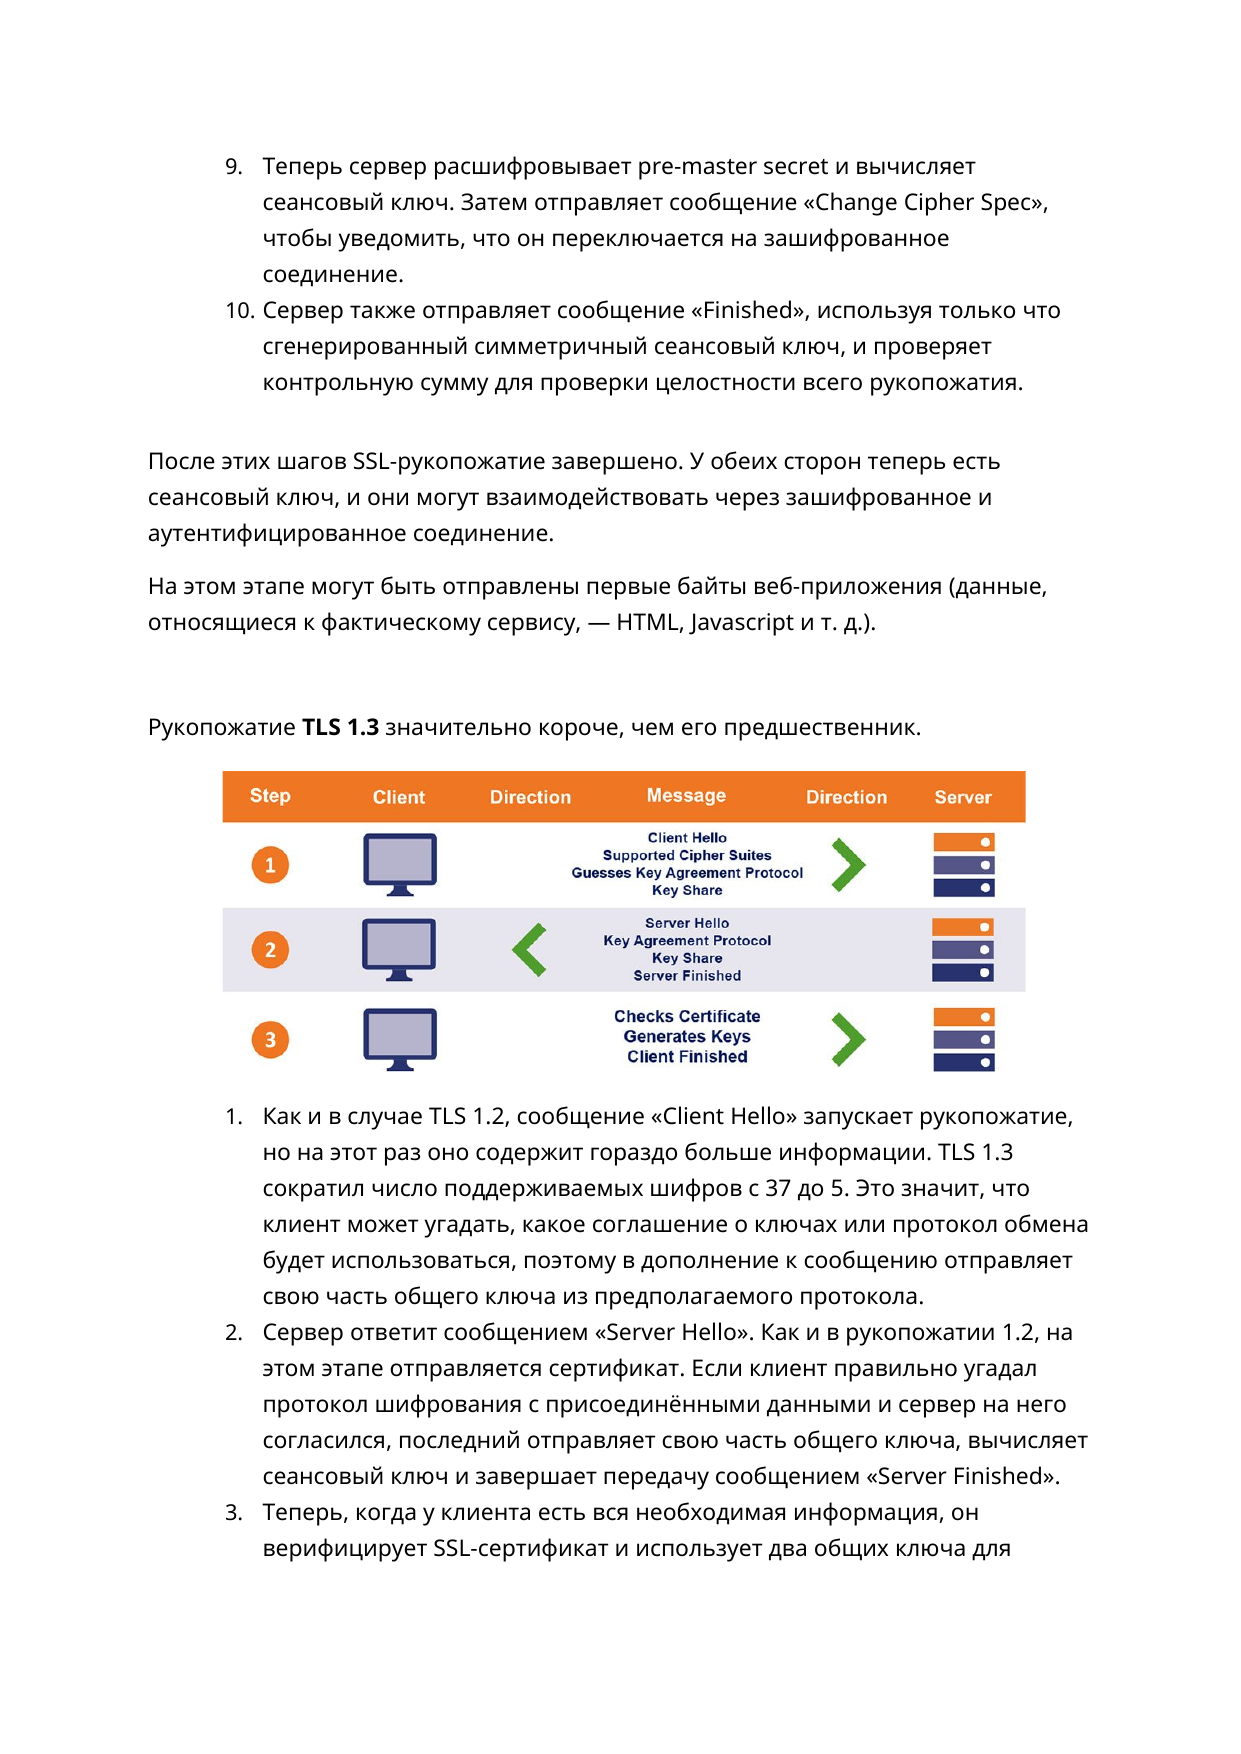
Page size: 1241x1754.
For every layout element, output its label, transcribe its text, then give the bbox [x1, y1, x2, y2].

list Сервер также отправляет сообщение «Finished», используя только что сгенерированный симметричный сеансовый ключ, и проверяет контрольную сумму для проверки целостности всего рукопожатия. [225, 294, 1090, 397]
list Как и в случае TLS 1.2, сообщение «Client Hello» запускает рукопожатие, но на этот раз оно содержит гораздо больше информации. TLS 1.3 сократил число поддерживаемых шифров с 37 до 5. Это значит, что клиент может угадать, какое соглашение о ключах или протокол обмена будет использоваться, поэтому в дополнение к сообщению отправляет свою часть общего ключа из предполагаемого протокола. [225, 1100, 1090, 1311]
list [225, 1496, 1090, 1563]
text Рукопожатие TLS 1.3 значительно короче, чем его предшественник. [148, 711, 1090, 742]
text На этом этапе могут быть отправлены первые байты веб-приложения (данные, относящиеся к фактическому сервису, — HTML, Javascript и т. д.). [148, 570, 1090, 637]
list Теперь сервер расшифровывает pre-master secret и вычисляет сеансовый ключ. Затем отправляет сообщение «Change Cipher Spec», чтобы уведомить, что он переключается на зашифрованное соединение. [225, 150, 1090, 289]
picture [222, 771, 1026, 1072]
text После этих шагов SSL-рукопожатие завершено. У обеих сторон теперь есть сеансовый ключ, и они могут взаимодействовать через зашифрованное и аутентифицированное соединение. [148, 445, 1090, 548]
list Сервер ответит сообщением «Server Hello». Как и в рукопожатии 1.2, на этом этапе отправляется сертификат. Если клиент правильно угадал протокол шифрования с присоединёнными данными и сервер на него согласился, последний отправляет свою часть общего ключа, вычисляет сеансовый ключ и завершает передачу сообщением «Server Finished». [225, 1316, 1090, 1491]
